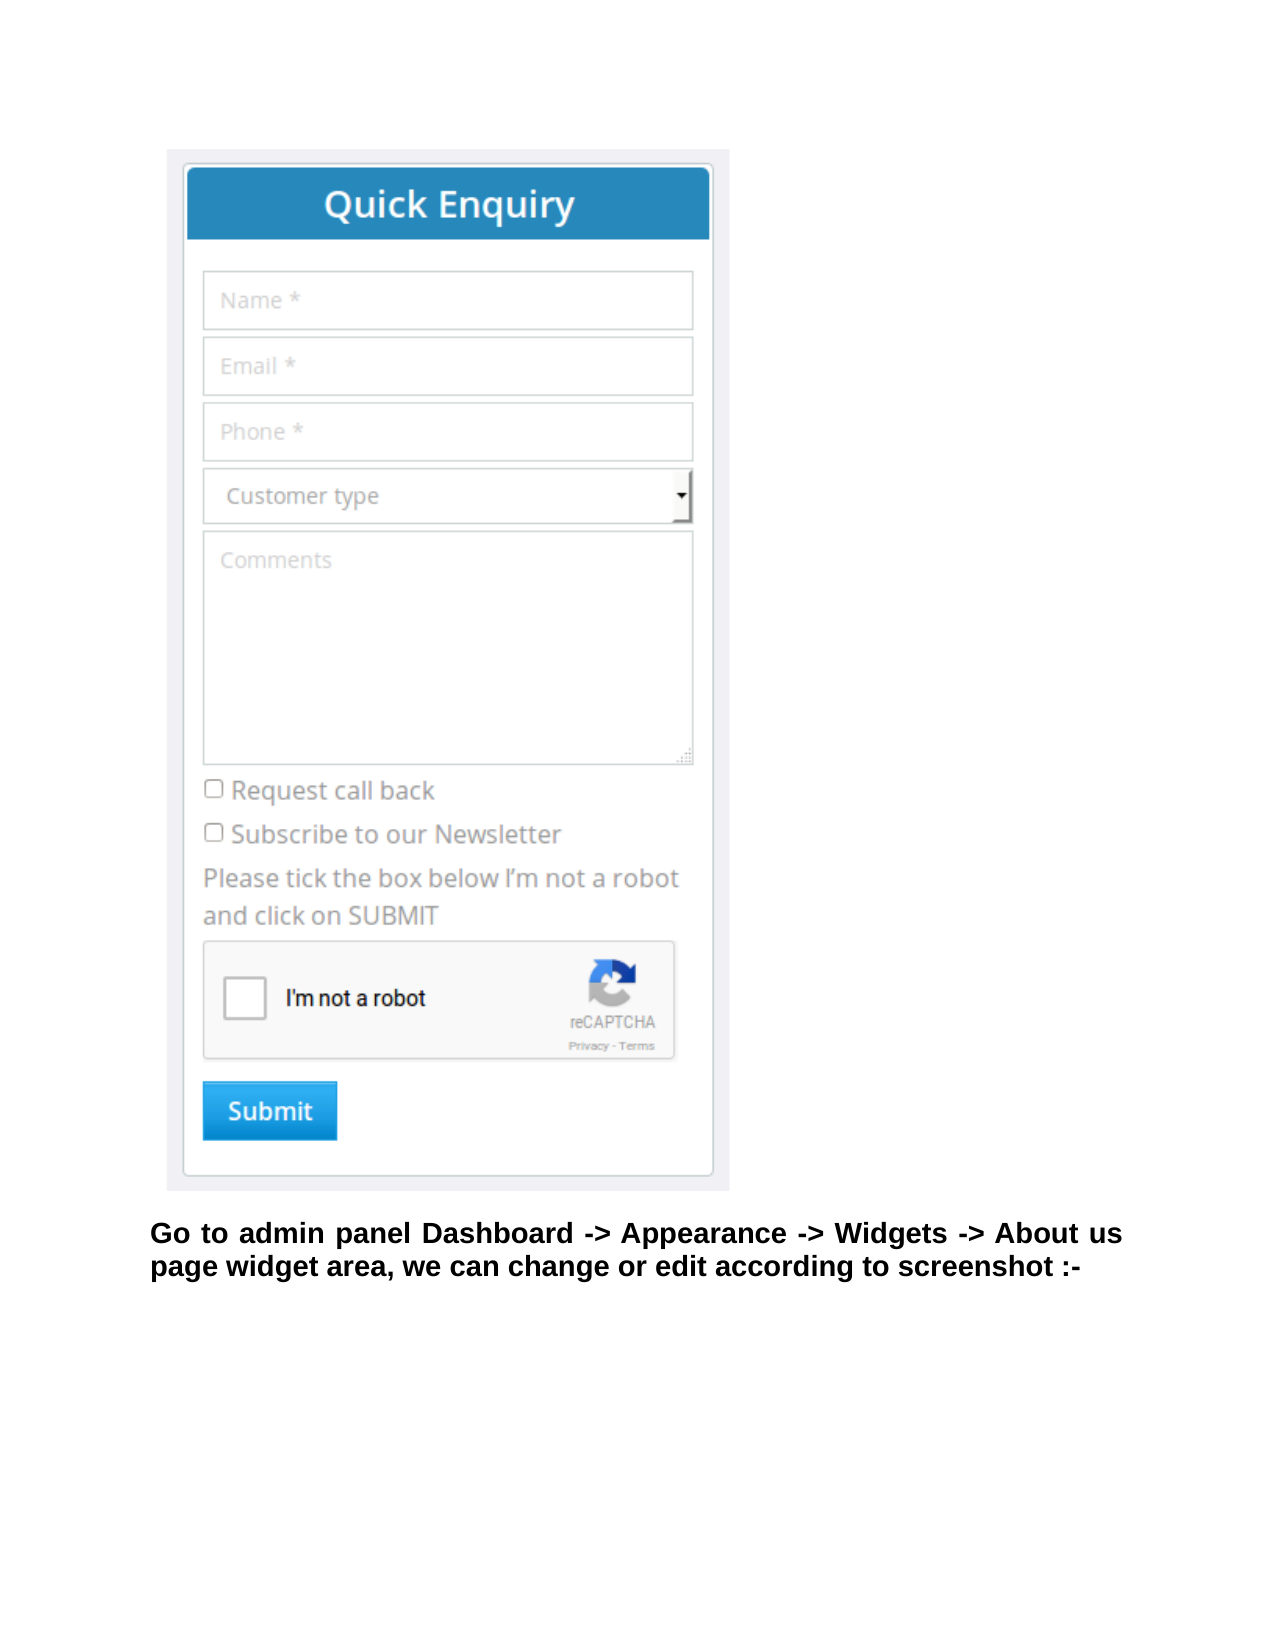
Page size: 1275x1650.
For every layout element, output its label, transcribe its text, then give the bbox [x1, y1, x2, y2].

picture [150, 149, 747, 1191]
text Go to admin panel Dashboard -> Appearance -> Widgets -> About us page widget area, we can change or edit according to screenshot :- [150, 1216, 1125, 1283]
